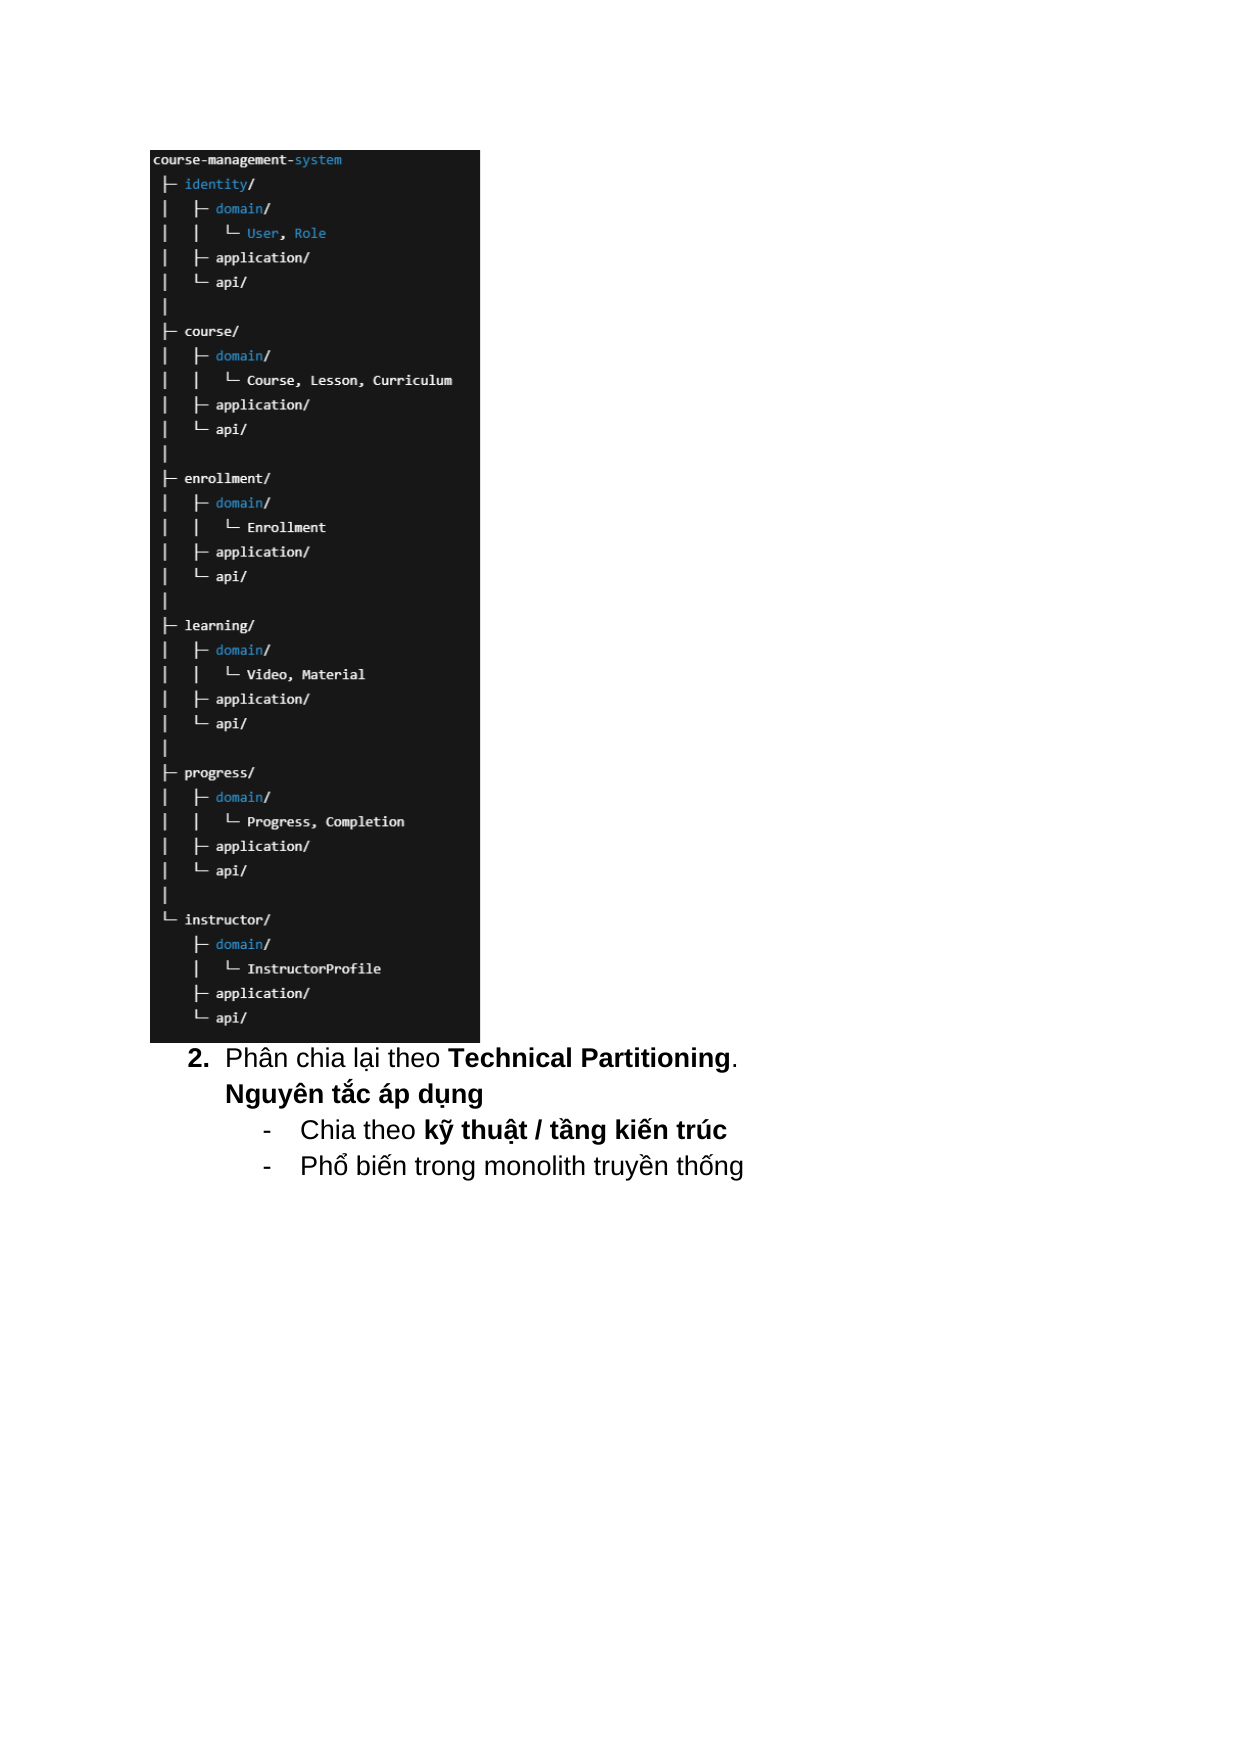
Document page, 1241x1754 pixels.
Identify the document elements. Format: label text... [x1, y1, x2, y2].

list Phân chia lại theo Technical Partitioning. Nguyên tắc áp dụng [187, 1042, 1090, 1109]
picture [150, 150, 481, 1043]
list Phổ biến trong monolith truyền thống [262, 1150, 1090, 1181]
list Chia theo kỹ thuật / tầng kiến trúc [262, 1114, 1090, 1145]
